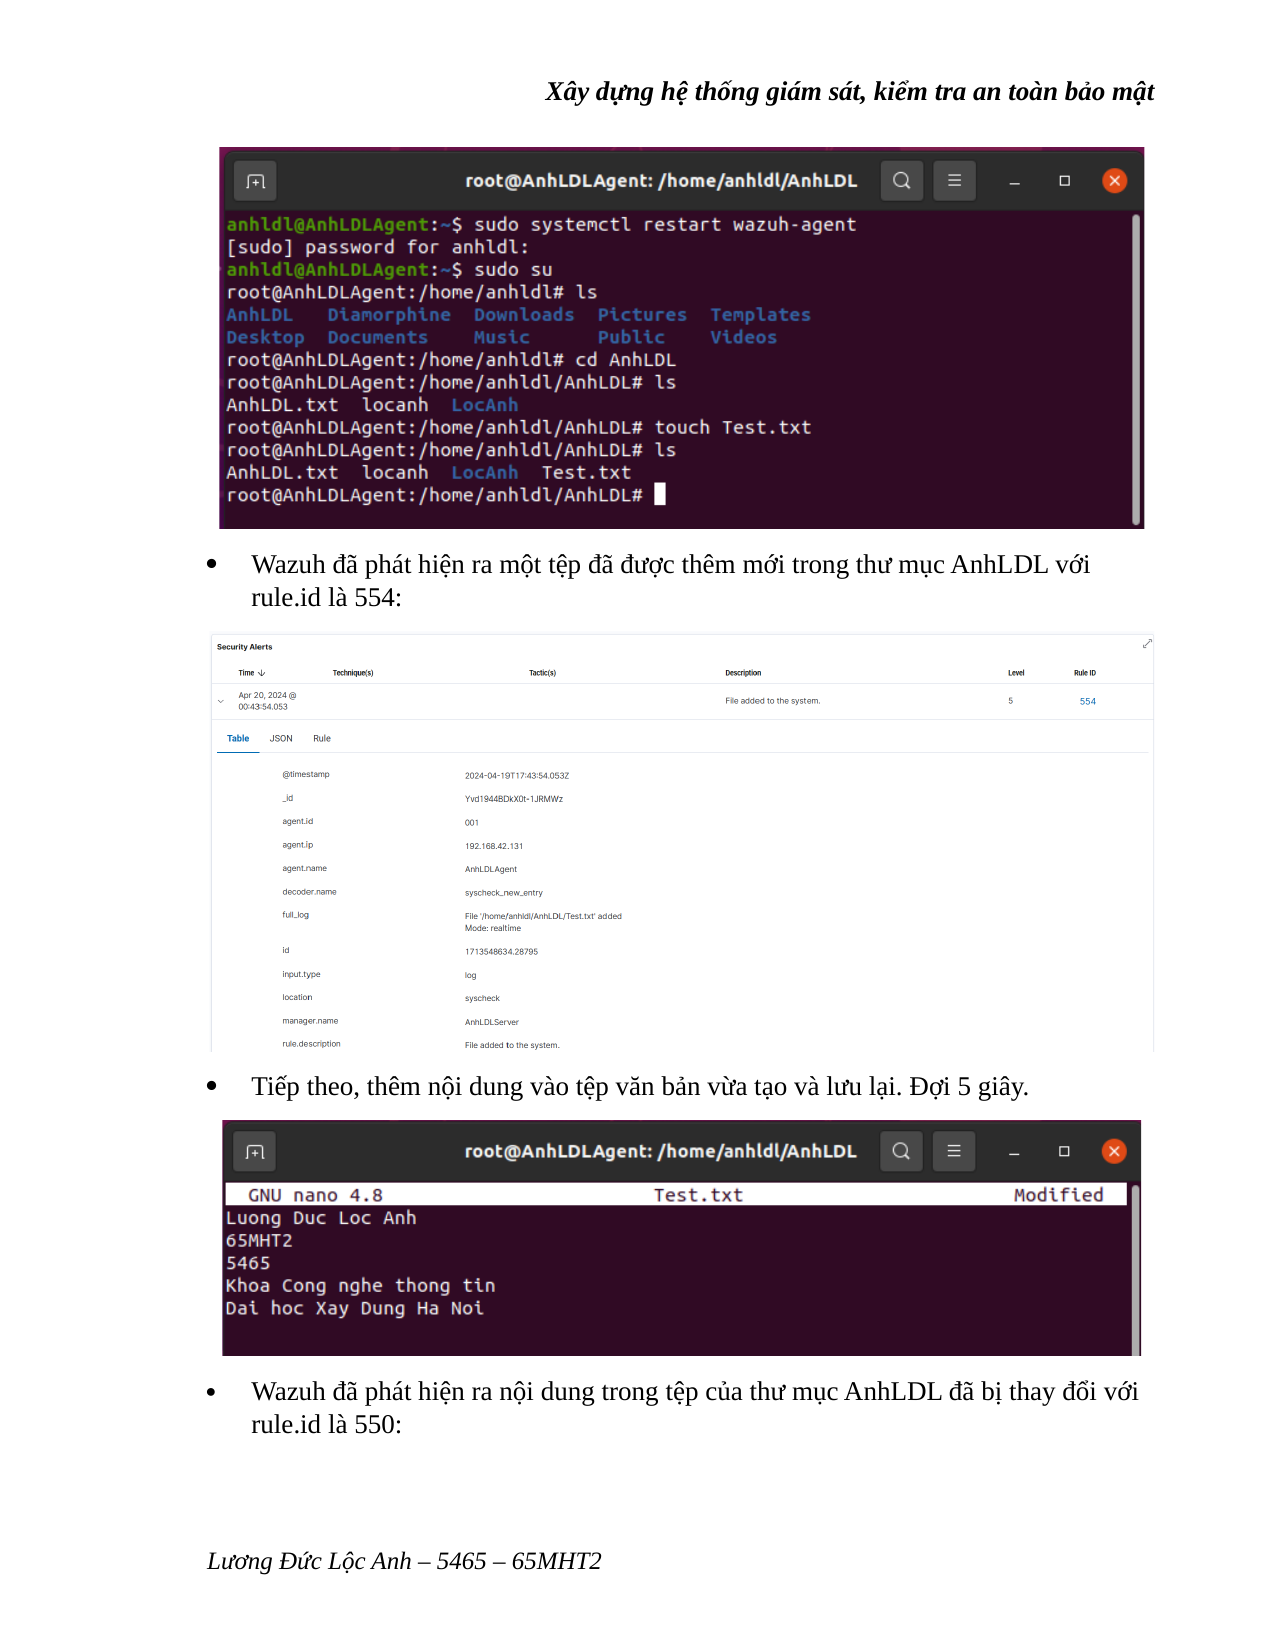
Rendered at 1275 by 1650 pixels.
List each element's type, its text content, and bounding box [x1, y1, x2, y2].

picture [222, 1120, 1142, 1356]
picture [219, 147, 1145, 529]
list Wazuh đã phát hiện ra một tệp đã được thêm mới trong thư mục AnhLDL với rule.id là 554: [207, 548, 1157, 613]
list Wazuh đã phát hiện ra nội dung trong tệp của thư mục AnhLDL đã bị thay đổi với rule.id là 550: [207, 1374, 1157, 1439]
picture [209, 631, 1155, 1052]
list Tiếp theo, thêm nội dung vào tệp văn bản vừa tạo và lưu lại. Đợi 5 giây. [207, 1070, 1157, 1102]
